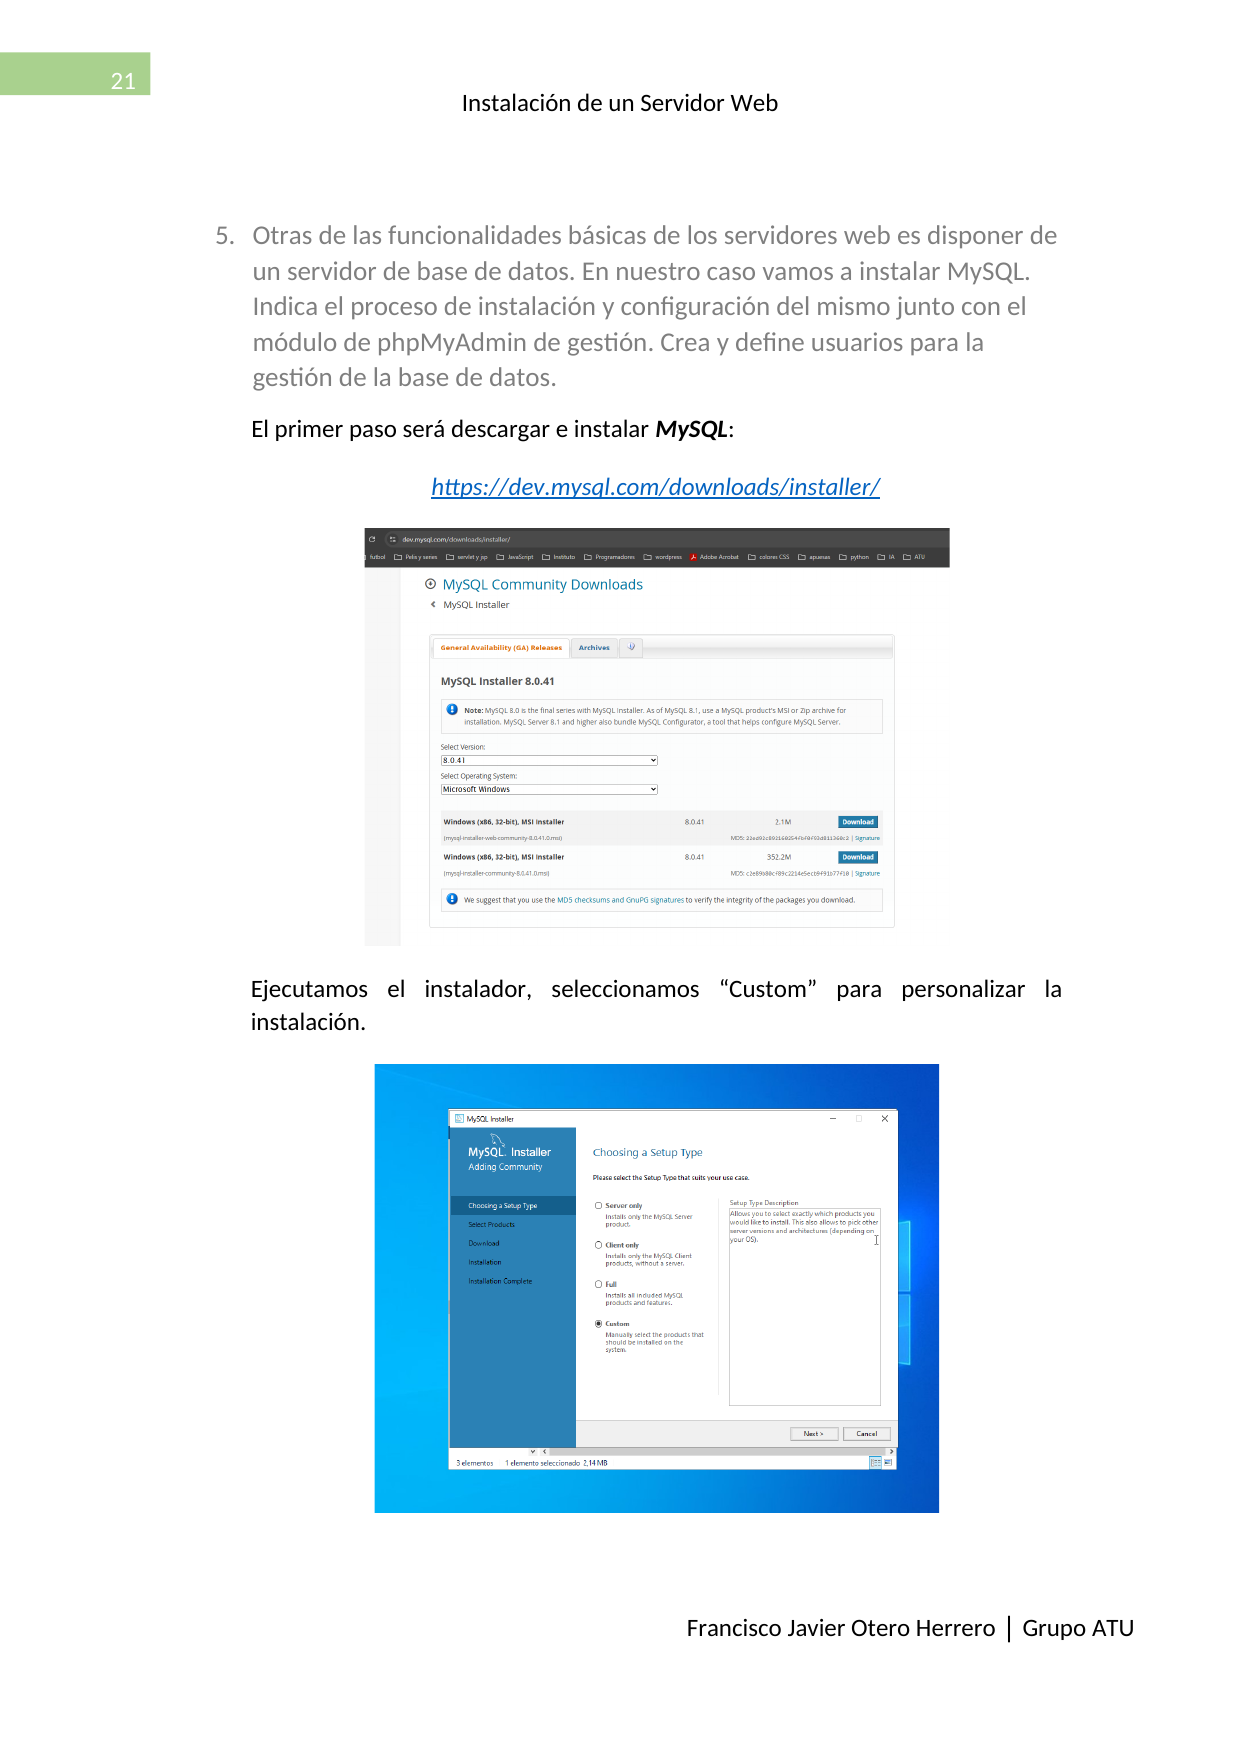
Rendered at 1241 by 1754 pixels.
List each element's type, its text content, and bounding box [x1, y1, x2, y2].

subtitle Otras de las funcionalidades básicas de los servidores web es disponer de un servidor de base de datos. En nuestro caso vamos a instalar MySQL. Indica el proceso de instalación y configuración del mismo junto con el módulo de phpMyAdmin de gestión. Crea y define usuarios para la gestión de la base de datos. [215, 218, 1063, 394]
picture [449, 1064, 940, 1513]
picture [364, 528, 950, 946]
text https://dev.mysql.com/downloads/installer/ [251, 471, 1063, 501]
picture [437, 1064, 454, 1068]
text Ejecutamos el instalador, seleccionamos “Custom” para personalizar la instalación. [251, 973, 1063, 1037]
text El primer paso será descargar e instalar MySQL: [251, 413, 1063, 443]
